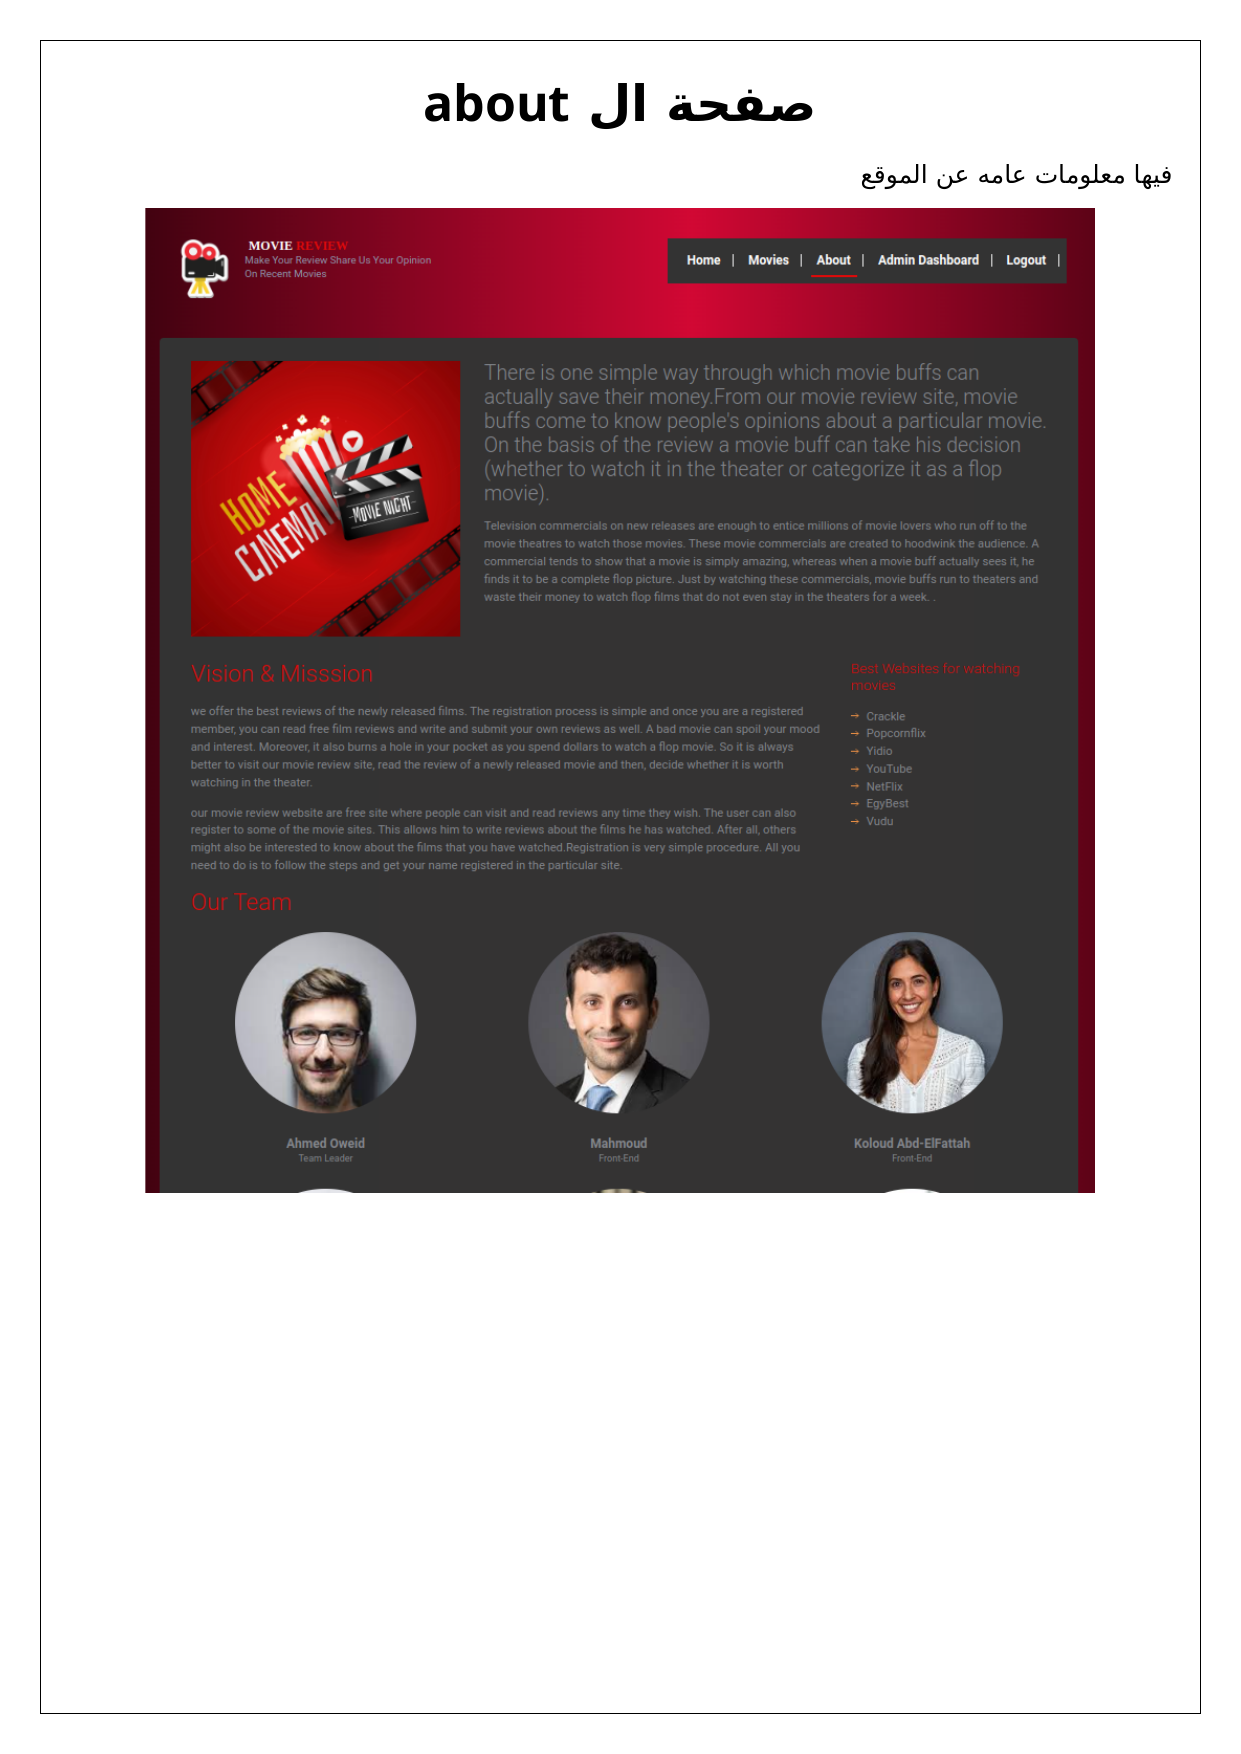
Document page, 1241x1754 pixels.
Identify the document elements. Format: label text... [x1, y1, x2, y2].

text صفحة ال about [68, 68, 1173, 136]
text فيها معلومات عامه عن الموقع [68, 161, 1173, 190]
picture [145, 208, 1095, 1193]
